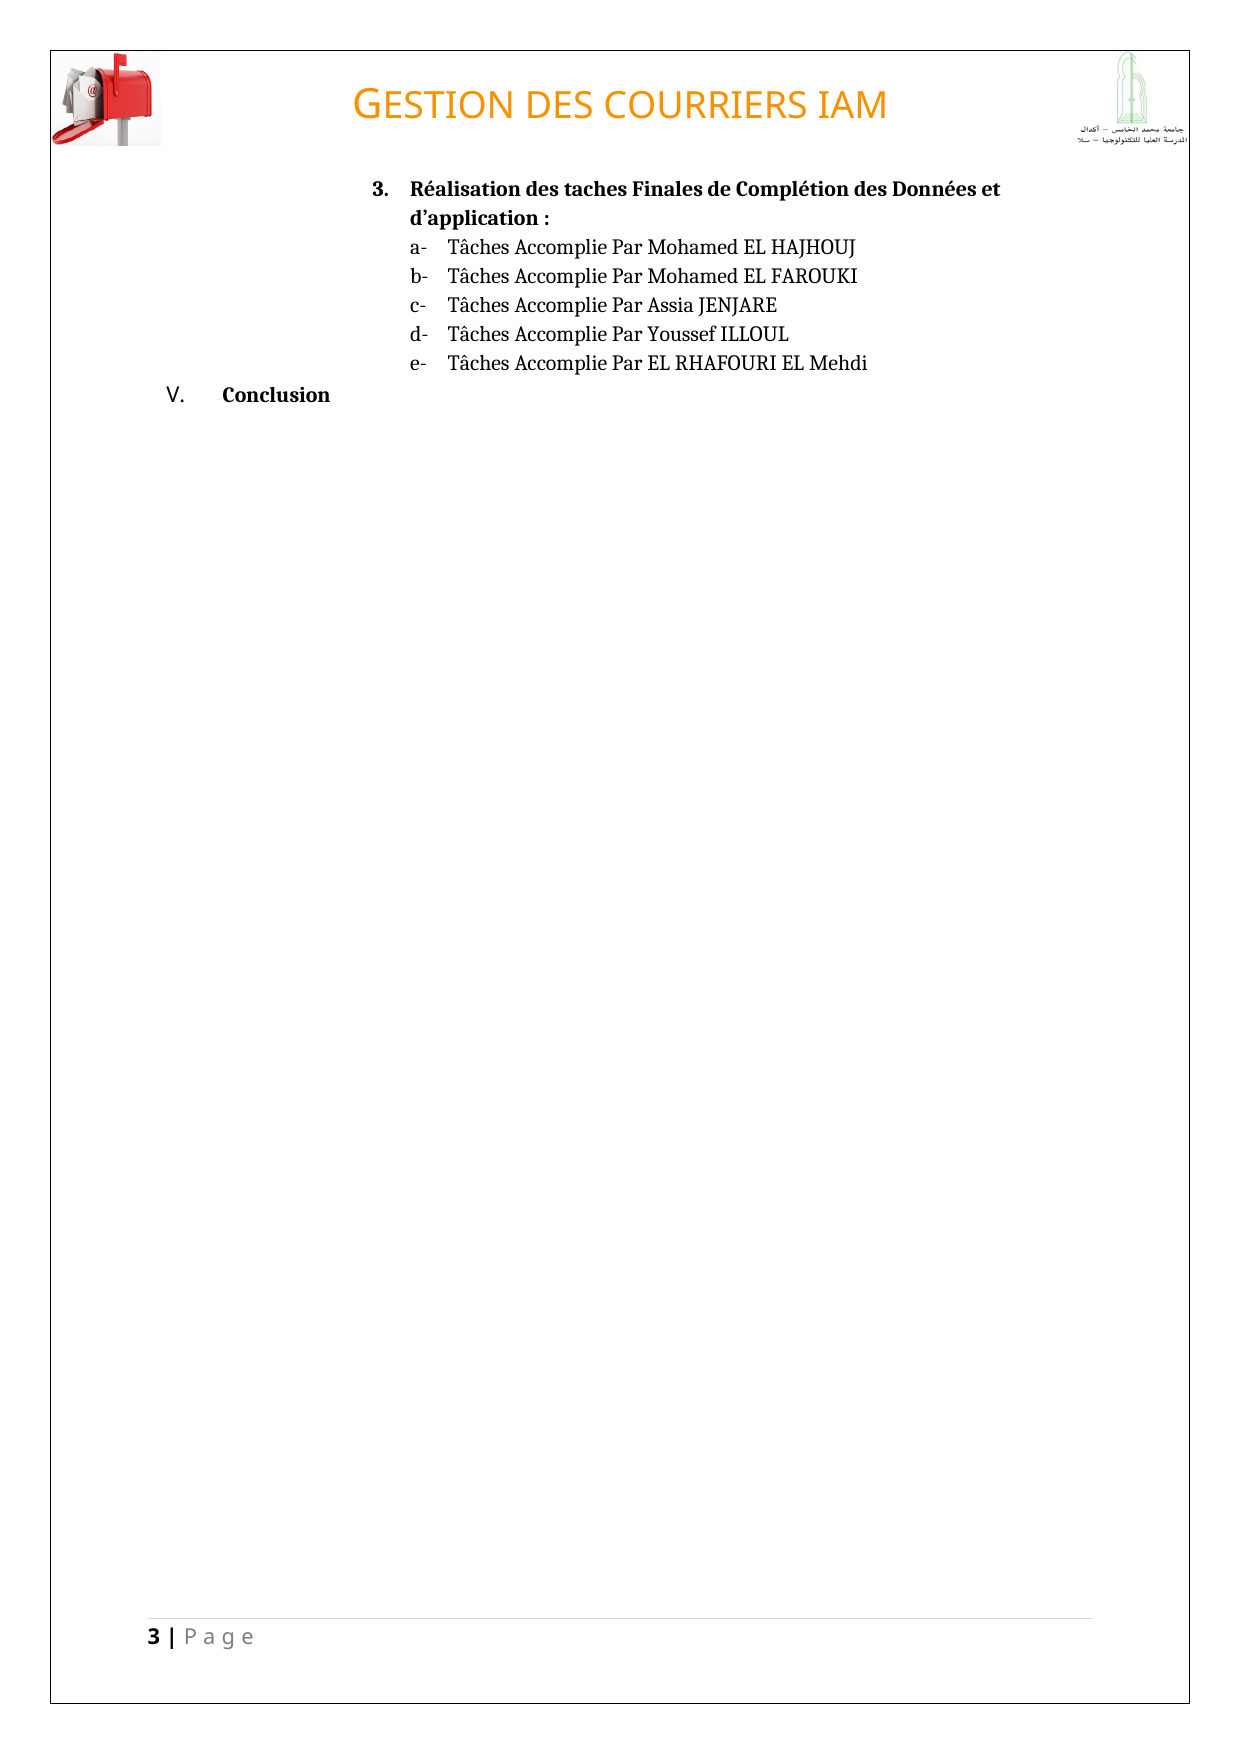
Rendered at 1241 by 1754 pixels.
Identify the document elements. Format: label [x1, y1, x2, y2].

picture [51, 51, 162, 146]
picture [1076, 51, 1188, 146]
